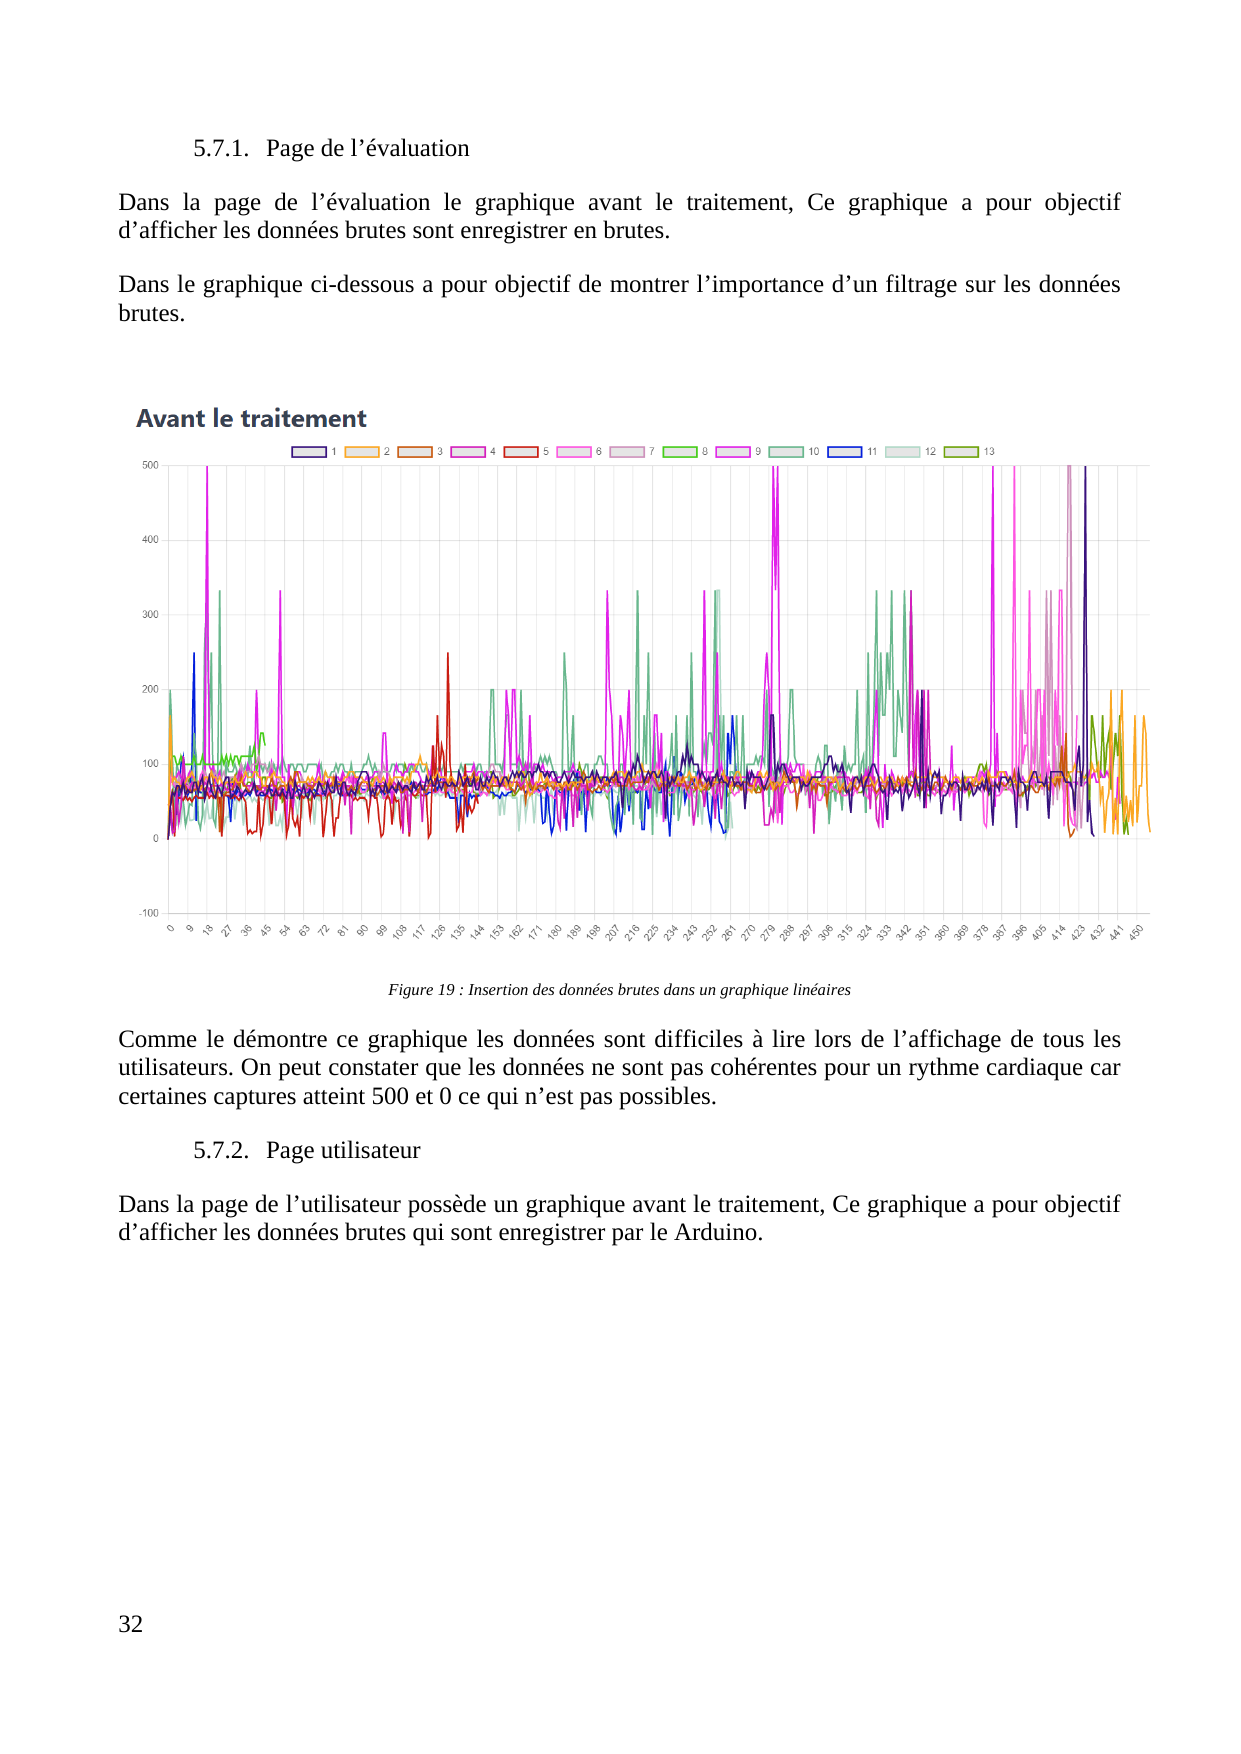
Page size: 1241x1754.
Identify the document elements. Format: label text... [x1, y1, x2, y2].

text Dans la page de l’utilisateur possède un graphique avant le traitement, Ce graphique a pour objectif d’afficher les données brutes qui sont enregistrer par le Arduino. [118, 1189, 1123, 1246]
subtitle Page utilisateur [193, 1135, 1123, 1164]
text Comme le démontre ce graphique les données sont difficiles à lire lors de l’affichage de tous les utilisateurs. On peut constater que les données ne sont pas cohérentes pour un rythme cardiaque car certaines captures atteint 500 et 0 ce qui n’est pas possibles. [118, 1024, 1123, 1110]
text Dans la page de l’évaluation le graphique avant le traitement, Ce graphique a pour objectif d’afficher les données brutes sont enregistrer en brutes. [118, 187, 1123, 244]
text Dans le graphique ci-dessous a pour objectif de montrer l’importance d’un filtrage sur les données brutes. [118, 269, 1123, 327]
subtitle Page de l’évaluation [193, 133, 1123, 162]
picture [118, 405, 1160, 955]
